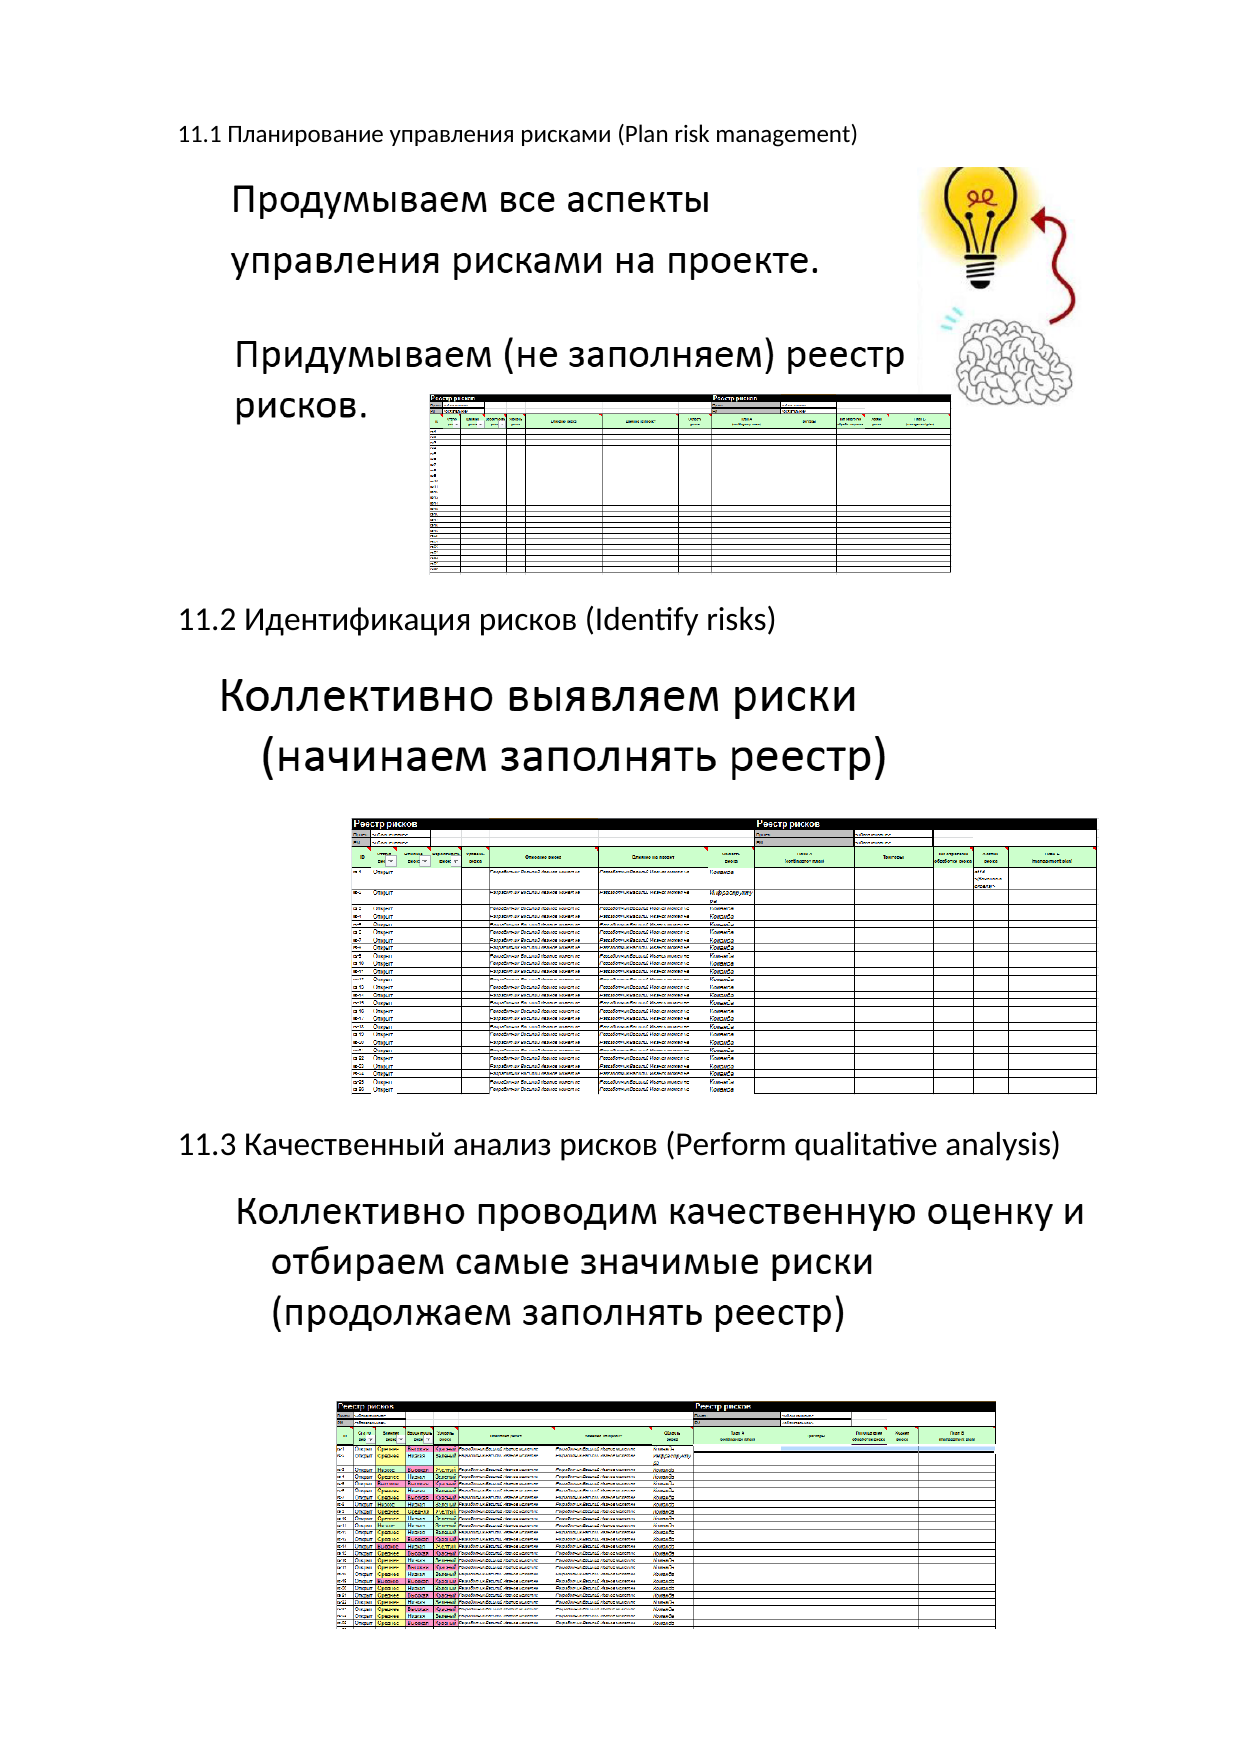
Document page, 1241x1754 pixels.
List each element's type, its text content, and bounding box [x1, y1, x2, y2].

picture [209, 658, 1120, 1104]
text 11.1 Планирование управления рисками (Plan risk management) [177, 118, 1152, 149]
text 11.3 Качественный анализ рисков (Perform qualitative analysis) [177, 1123, 1152, 1163]
text 11.2 Идентификация рисков (Identify risks) [177, 598, 1152, 639]
picture [223, 167, 1105, 580]
picture [231, 1183, 1098, 1631]
